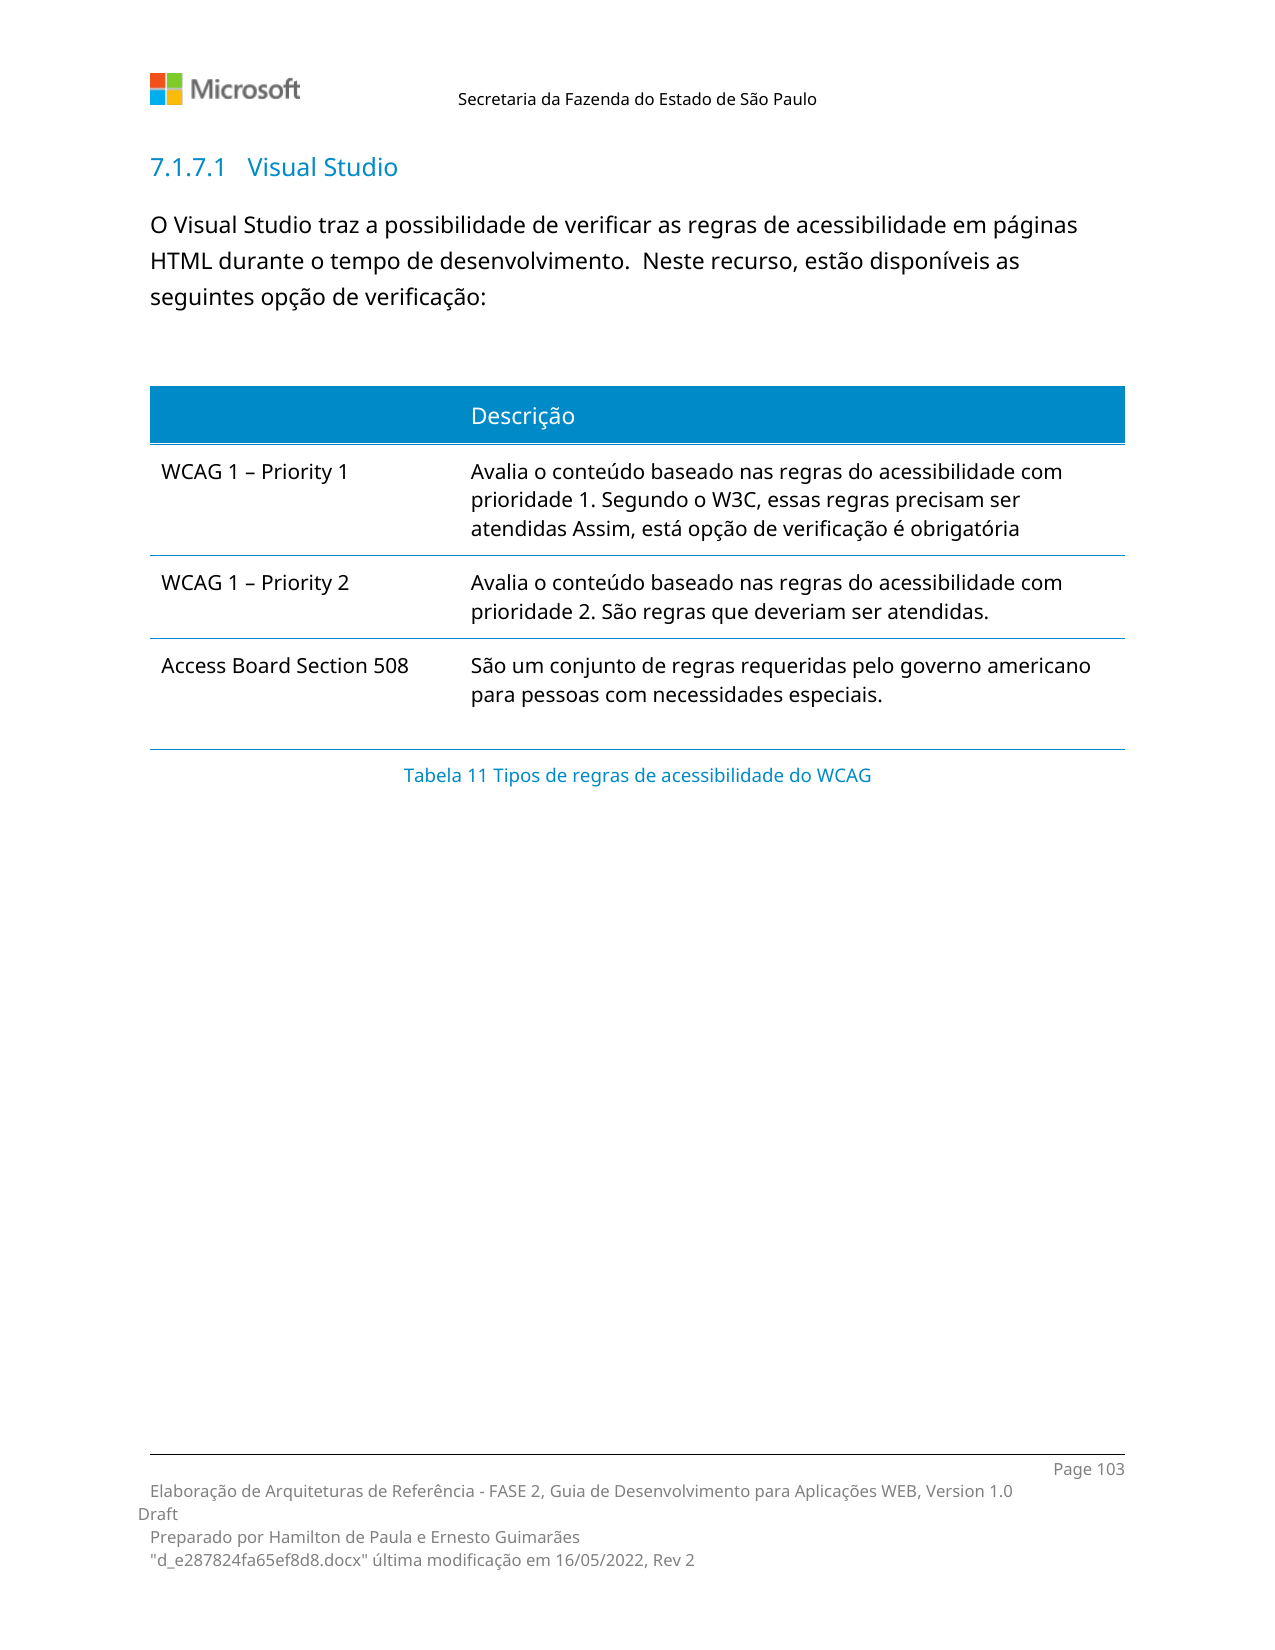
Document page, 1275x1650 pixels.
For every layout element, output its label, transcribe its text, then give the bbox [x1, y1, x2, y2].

text O Visual Studio traz a possibilidade de verificar as regras de acessibilidade em páginas HTML durante o tempo de desenvolvimento. Neste recurso, estão disponíveis as seguintes opção de verificação: [150, 209, 1125, 312]
picture [150, 73, 300, 106]
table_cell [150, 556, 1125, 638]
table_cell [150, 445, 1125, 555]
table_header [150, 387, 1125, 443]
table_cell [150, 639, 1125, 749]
text Tabela 11 Tipos de regras de acessibilidade do WCAG [150, 763, 1125, 788]
text Visual Studio [150, 150, 1125, 184]
